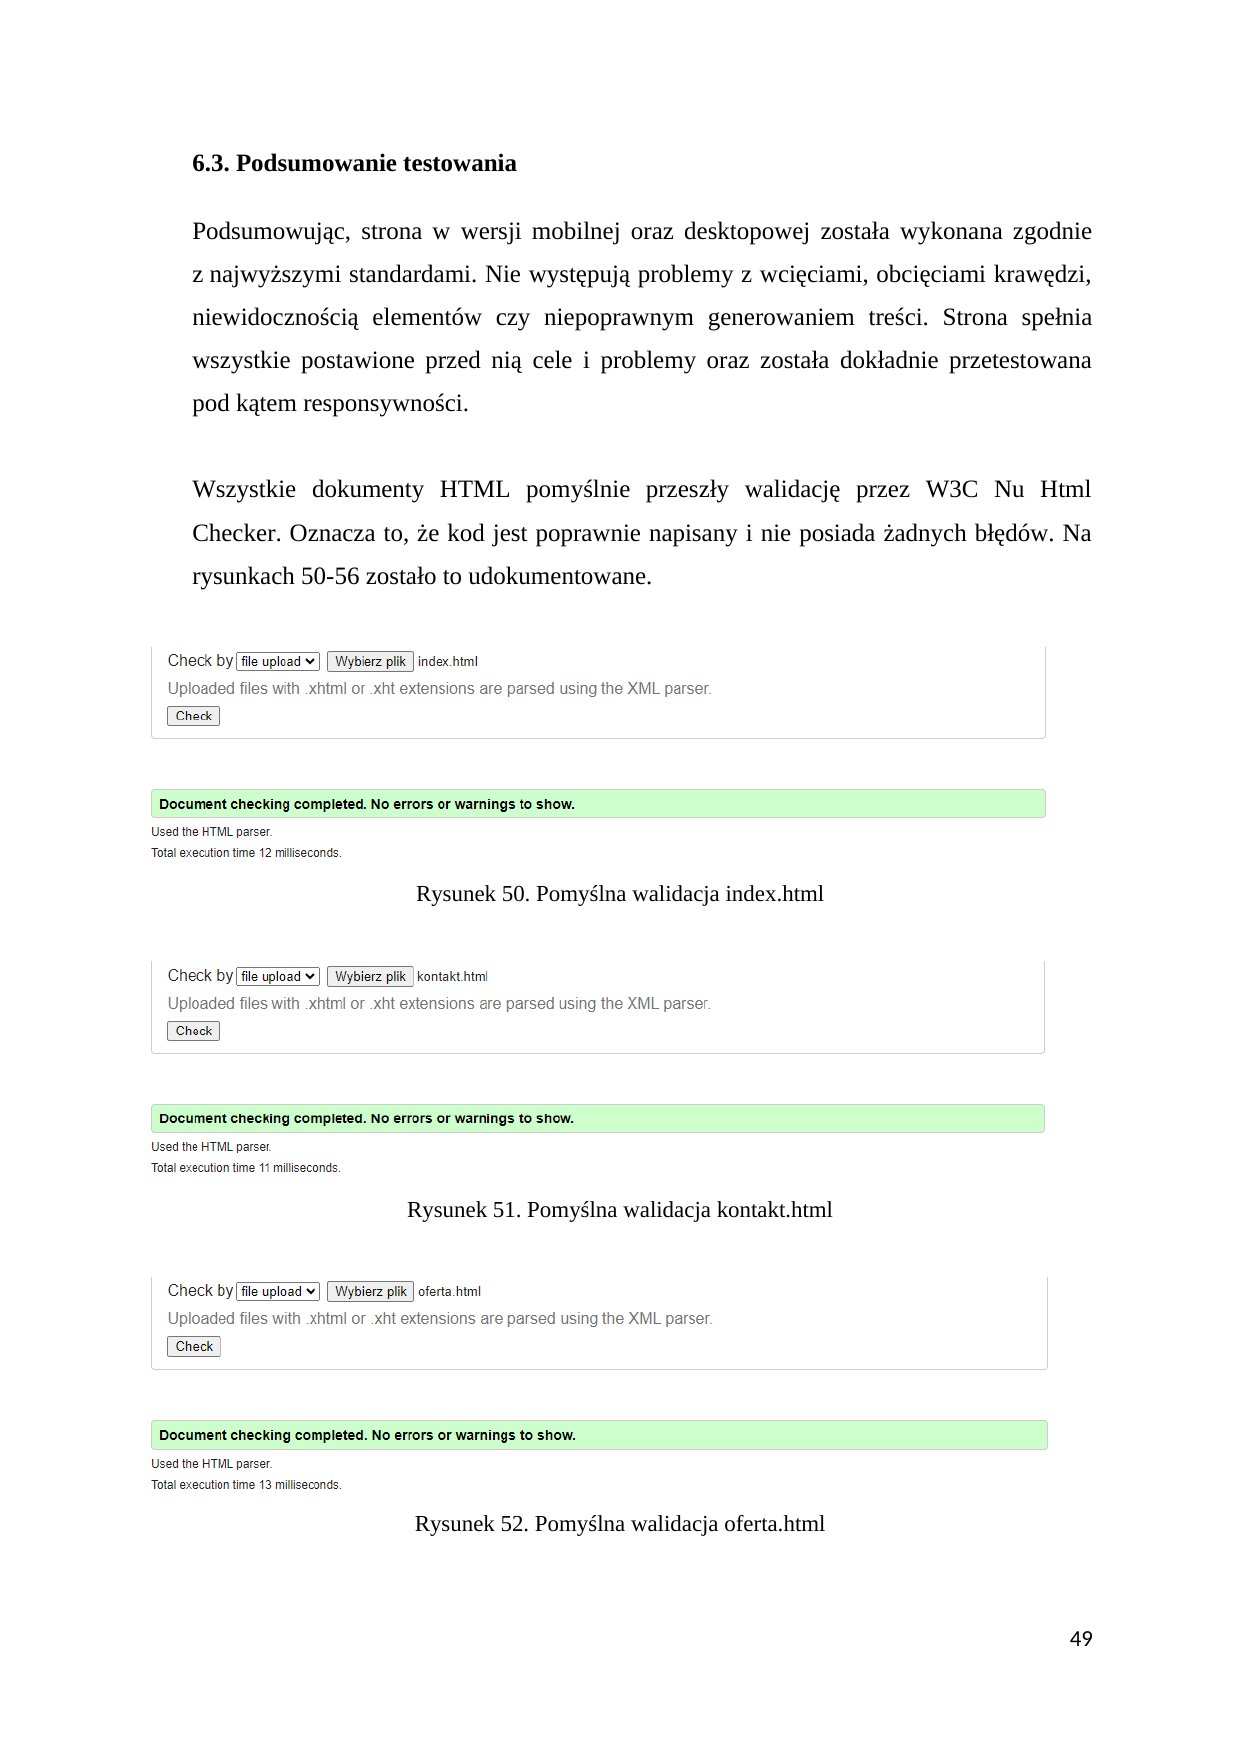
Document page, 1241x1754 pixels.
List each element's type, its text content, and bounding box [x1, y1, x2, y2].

subtitle 6.3. Podsumowanie testowania [148, 148, 1093, 176]
text Rysunek 51. Pomyślna walidacja kontakt.html [148, 1196, 1093, 1222]
picture [147, 961, 1048, 1183]
text Rysunek 52. Pomyślna walidacja oferta.html [148, 1510, 1093, 1536]
text Rysunek 50. Pomyślna walidacja index.html [148, 880, 1093, 907]
list Podsumowując, strona w wersji mobilnej oraz desktopowej została wykonana zgodnie z najwyższymi standardami. Nie występują problemy z wcięciami, obcięciami krawędzi, niewidocznością elementów czy niepoprawnym generowaniem treści. Strona spełnia wszystkie postawione przed nią cele i problemy oraz została dokładnie przetestowana pod kątem responsywności. [192, 216, 1093, 417]
picture [147, 647, 1050, 867]
list Wszystkie dokumenty HTML pomyślnie przeszły walidację przez W3C Nu Html Checker. Oznacza to, że kod jest poprawnie napisany i nie posiada żadnych błędów. Na rysunkach 50-56 zostało to udokumentowane. [192, 474, 1093, 589]
picture [147, 1277, 1055, 1496]
